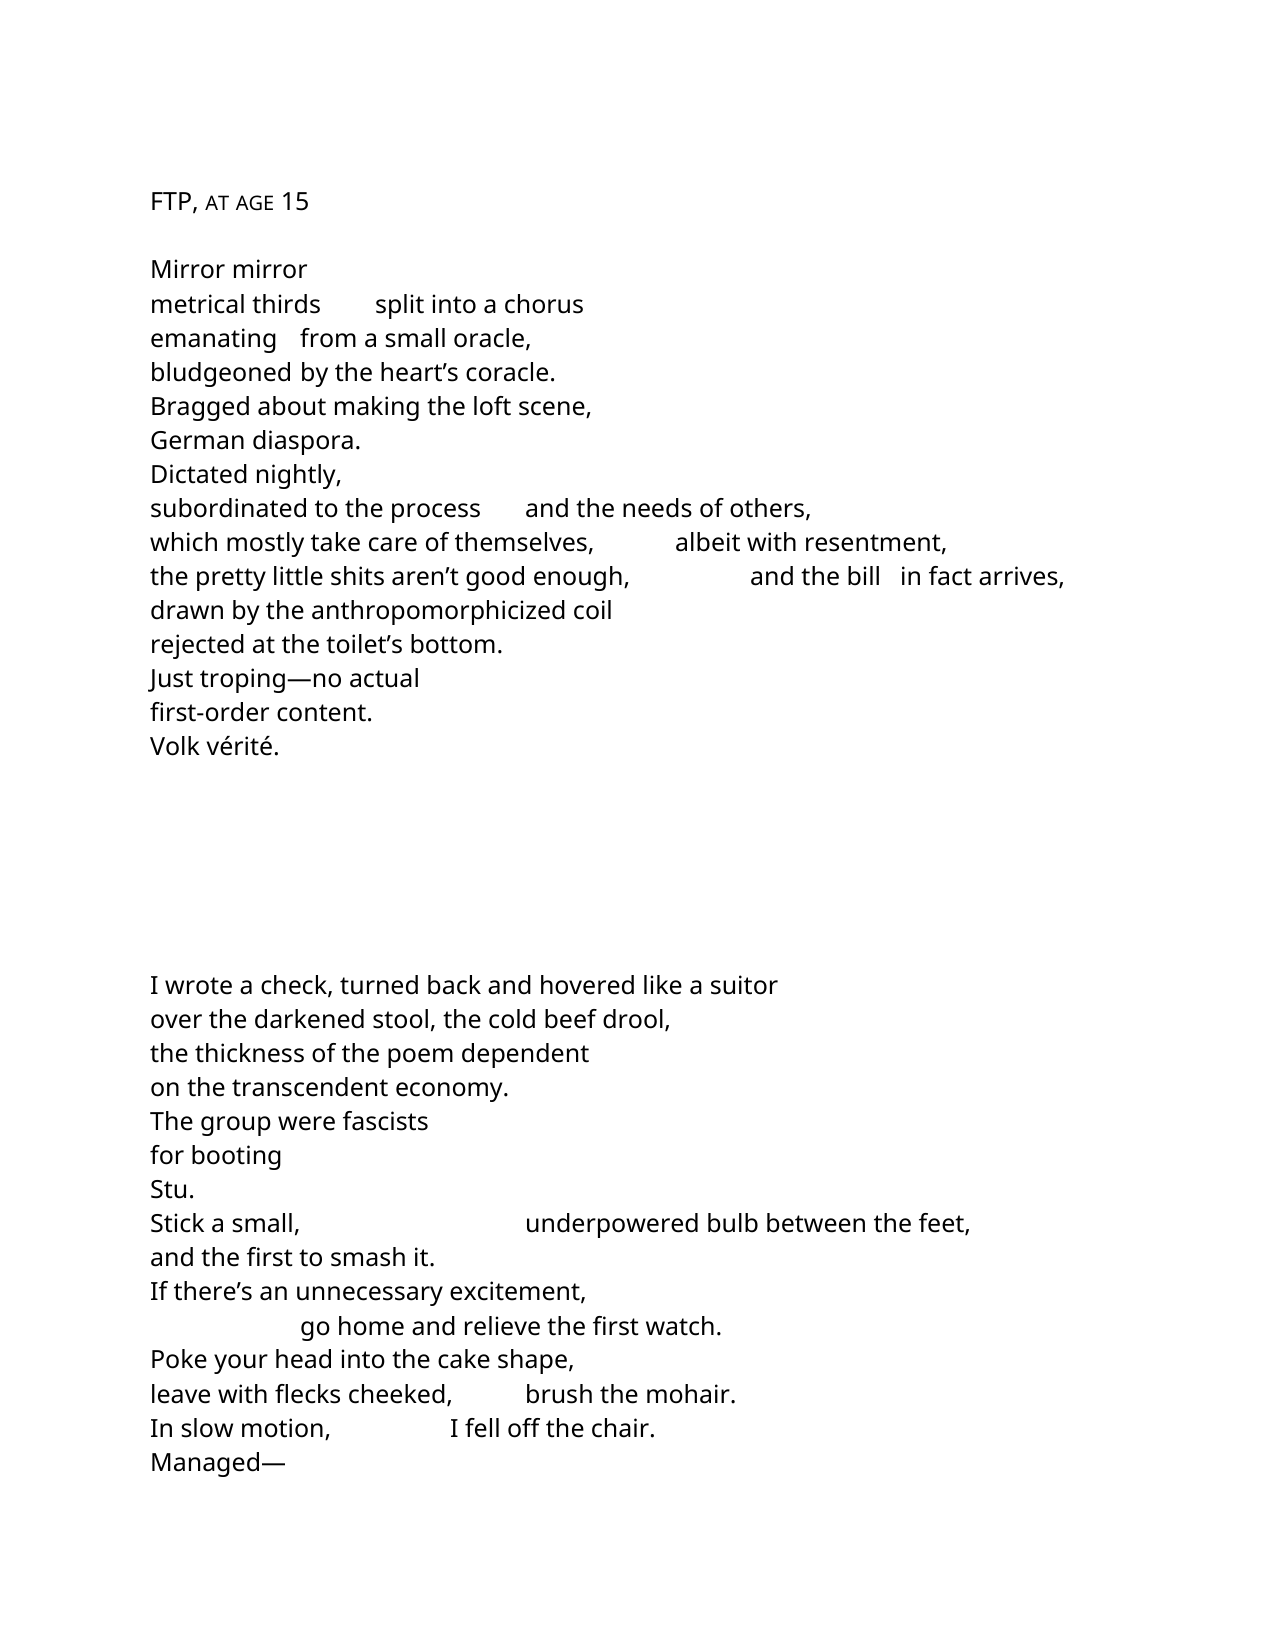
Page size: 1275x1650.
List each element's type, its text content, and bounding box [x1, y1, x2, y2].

text which mostly take care of themselves, albeit with resentment, [150, 525, 1125, 559]
text Bragged about making the loft scene, [150, 388, 1125, 422]
text Mirror mirror [150, 252, 1125, 286]
text the pretty little shits aren’t good enough, and the bill in fact arrives, [150, 559, 1125, 593]
text In slow motion, I fell off the chair. [150, 1410, 1125, 1444]
text bludgeoned by the heart’s coracle. [150, 354, 1125, 388]
text FTP, at age 15 [150, 184, 1125, 218]
text the thickness of the poem dependent [150, 1036, 1125, 1070]
text drawn by the anthropomorphicized coil [150, 593, 1125, 627]
text metrical thirds split into a chorus [150, 286, 1125, 320]
text go home and relieve the first watch. [225, 1308, 1125, 1342]
text leave with flecks cheeked, brush the mohair. [150, 1376, 1125, 1410]
text Just troping—no actual [150, 661, 1125, 695]
text If there’s an unnecessary excitement, [150, 1274, 1125, 1308]
text on the transcendent economy. [150, 1070, 1125, 1104]
text Poke your head into the cake shape, [150, 1342, 1125, 1376]
text and the first to smash it. [150, 1240, 1125, 1274]
text subordinated to the process and the needs of others, [150, 491, 1125, 525]
text Stu. [150, 1172, 1125, 1206]
text I wrote a check, turned back and hovered like a suitor [150, 967, 1125, 1002]
text first-order content. [150, 695, 1125, 729]
text over the darkened stool, the cold beef drool, [150, 1002, 1125, 1036]
text Stick a small, underpowered bulb between the feet, [150, 1206, 1125, 1240]
text Volk vérité. [150, 729, 1125, 763]
text Managed— [150, 1444, 1125, 1478]
text The group were fascists [150, 1104, 1125, 1138]
text German diaspora. [150, 422, 1125, 457]
text rejected at the toilet’s bottom. [150, 627, 1125, 661]
text for booting [150, 1138, 1125, 1172]
text emanating from a small oracle, [150, 320, 1125, 354]
text Dictated nightly, [150, 457, 1125, 491]
